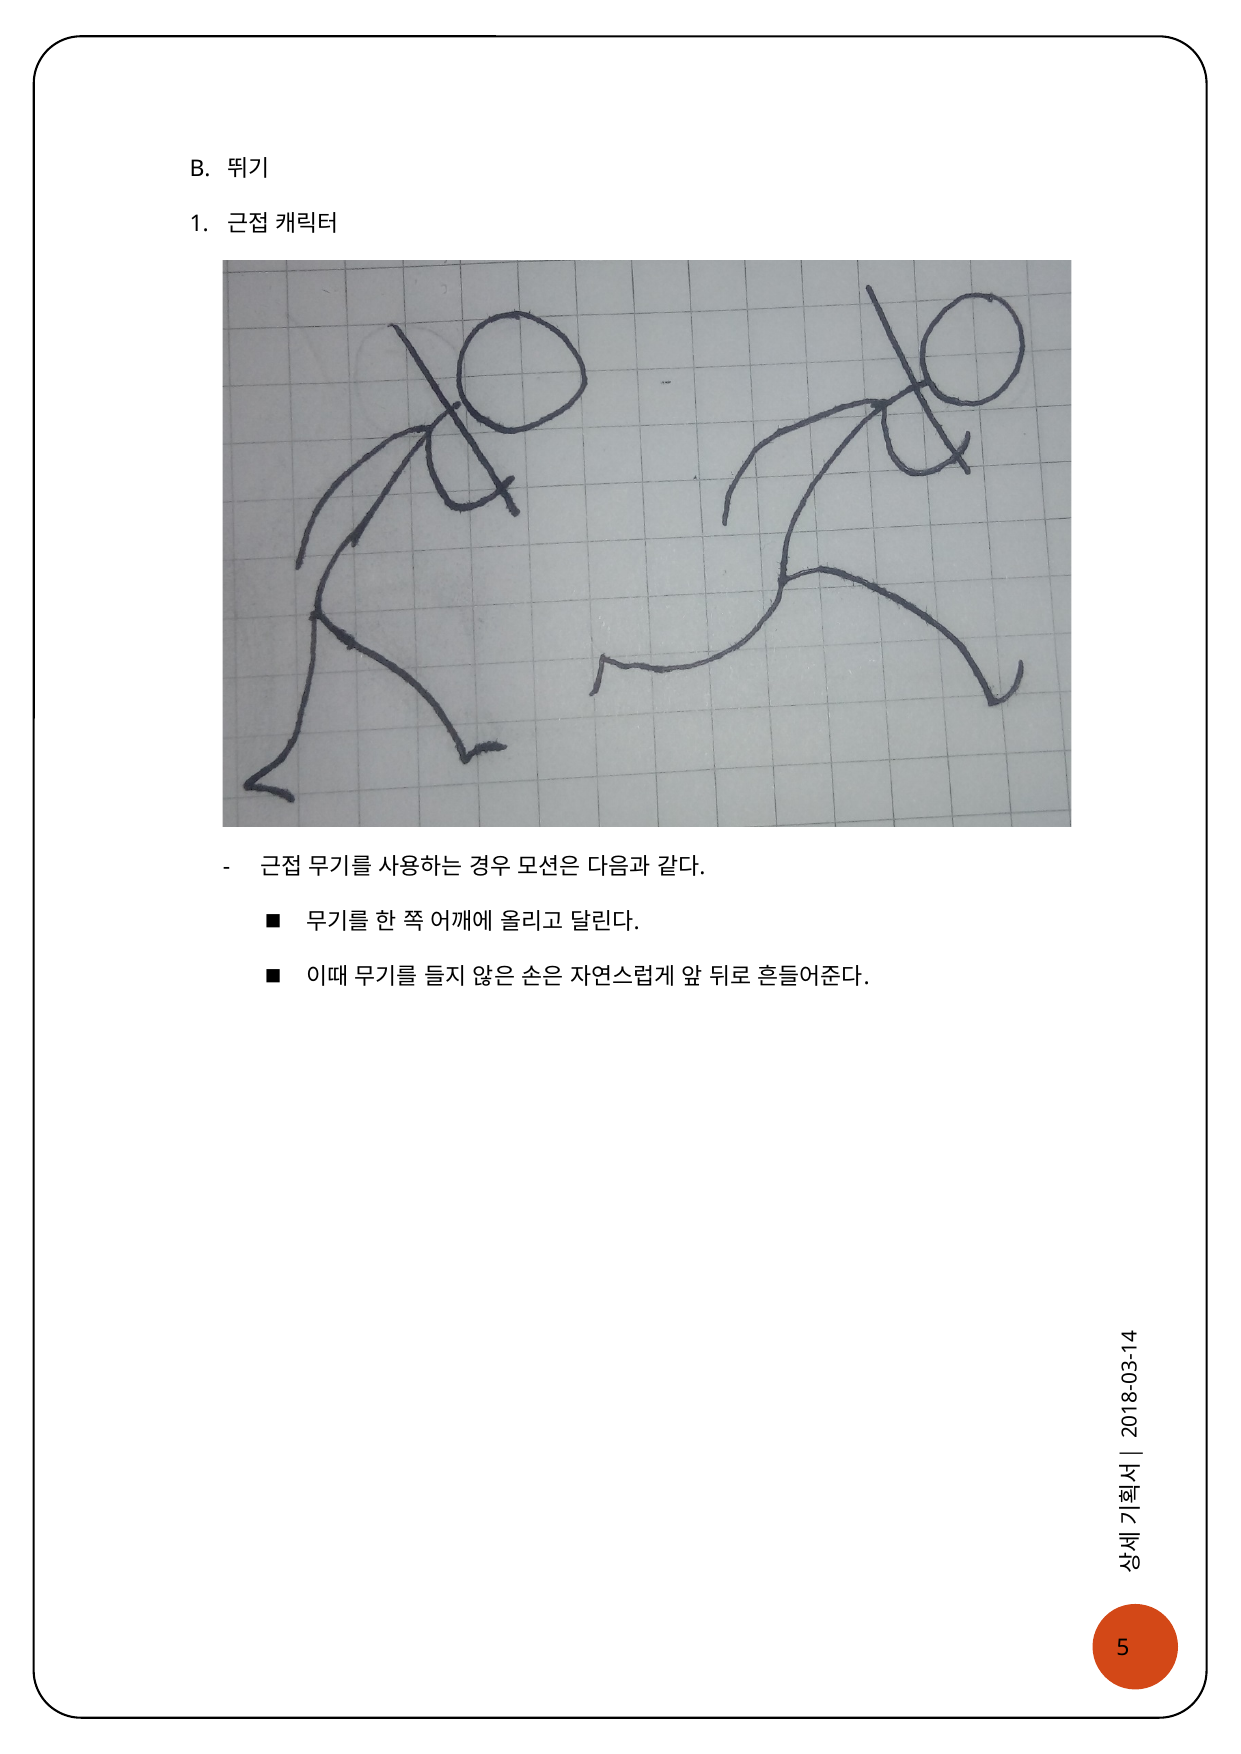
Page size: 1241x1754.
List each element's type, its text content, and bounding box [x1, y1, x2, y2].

list 무기를 한 쪽 어깨에 올리고 달린다. [264, 903, 1092, 936]
list 이때 무기를 들지 않은 손은 자연스럽게 앞 뒤로 흔들어준다. [264, 958, 1092, 991]
list 근접 캐릭터 [189, 205, 1092, 238]
list 뛰기 [189, 150, 1092, 183]
picture [222, 260, 1072, 827]
list 근접 무기를 사용하는 경우 모션은 다음과 같다. [223, 848, 1092, 881]
